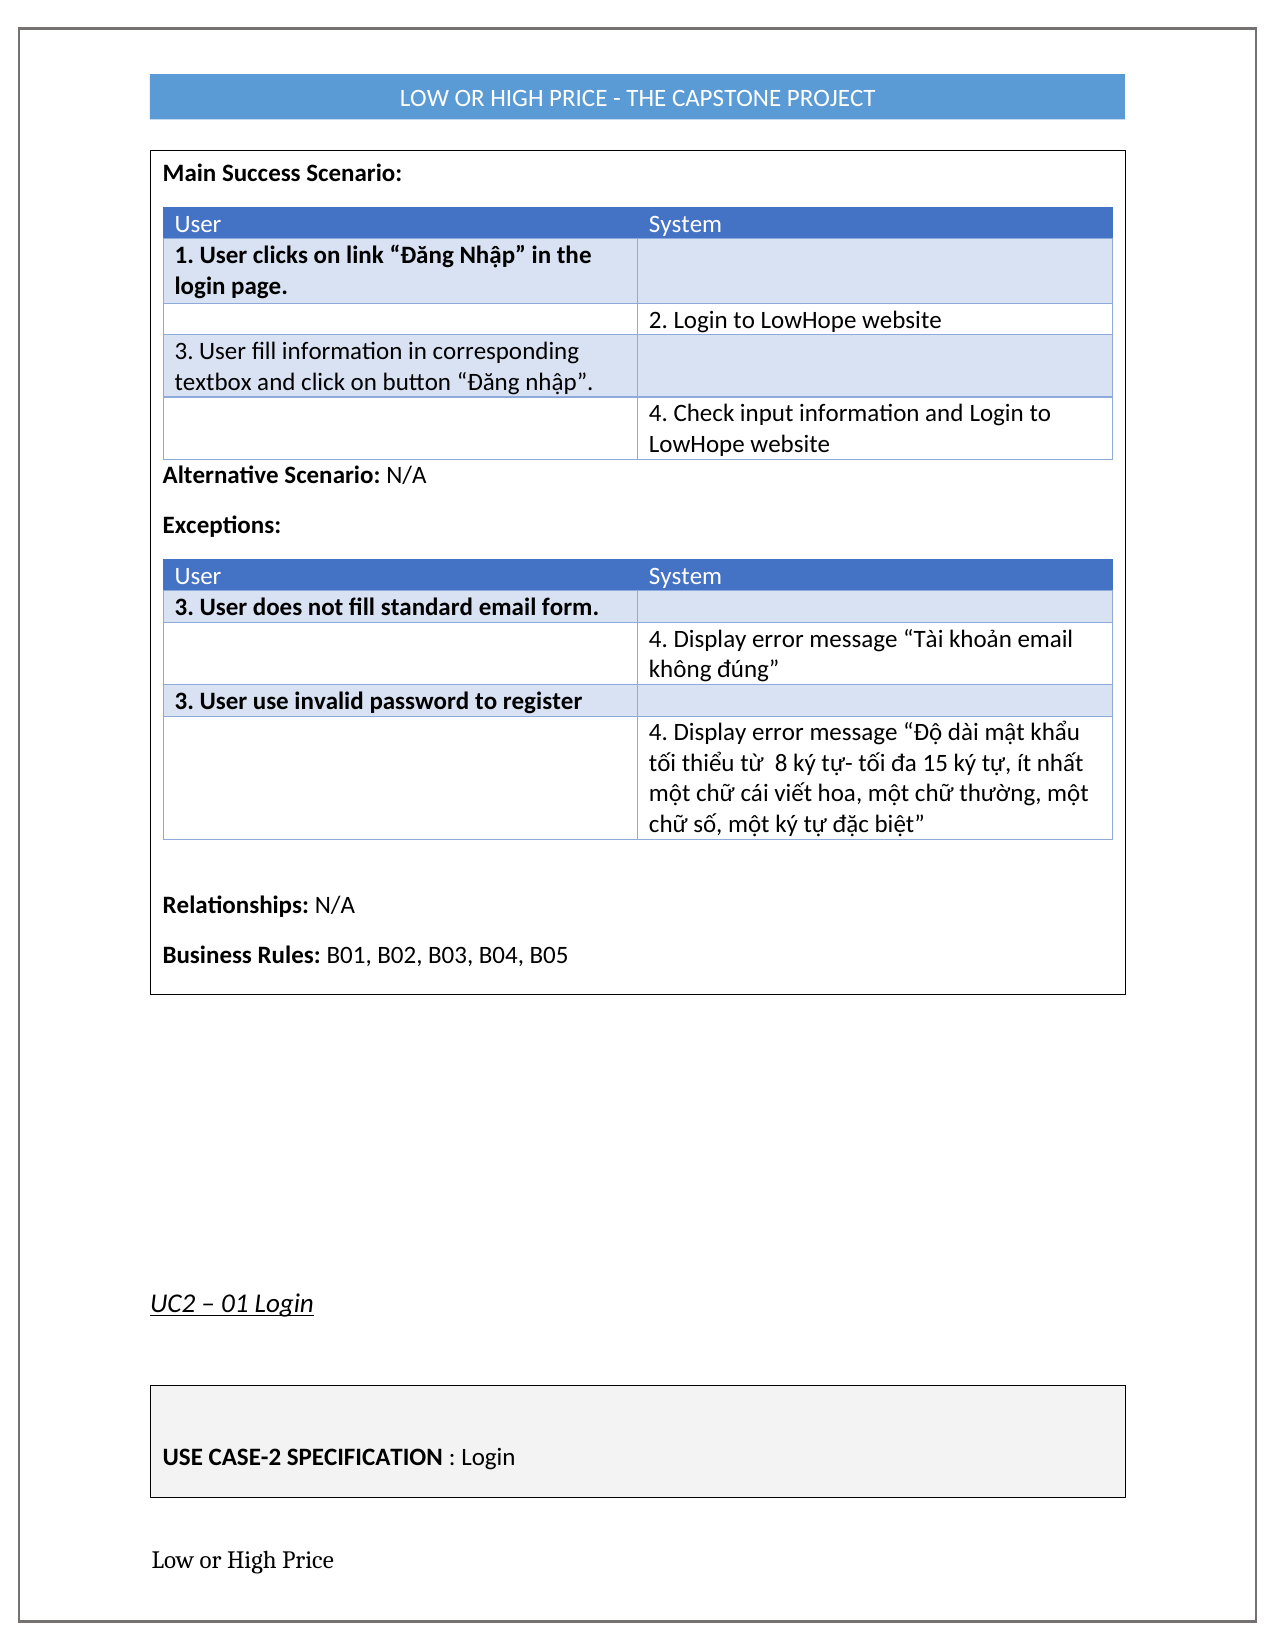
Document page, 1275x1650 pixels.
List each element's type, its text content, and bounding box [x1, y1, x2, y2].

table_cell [151, 151, 1125, 994]
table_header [151, 1386, 1125, 1497]
text UC2 – 01 Login [150, 1287, 1125, 1319]
